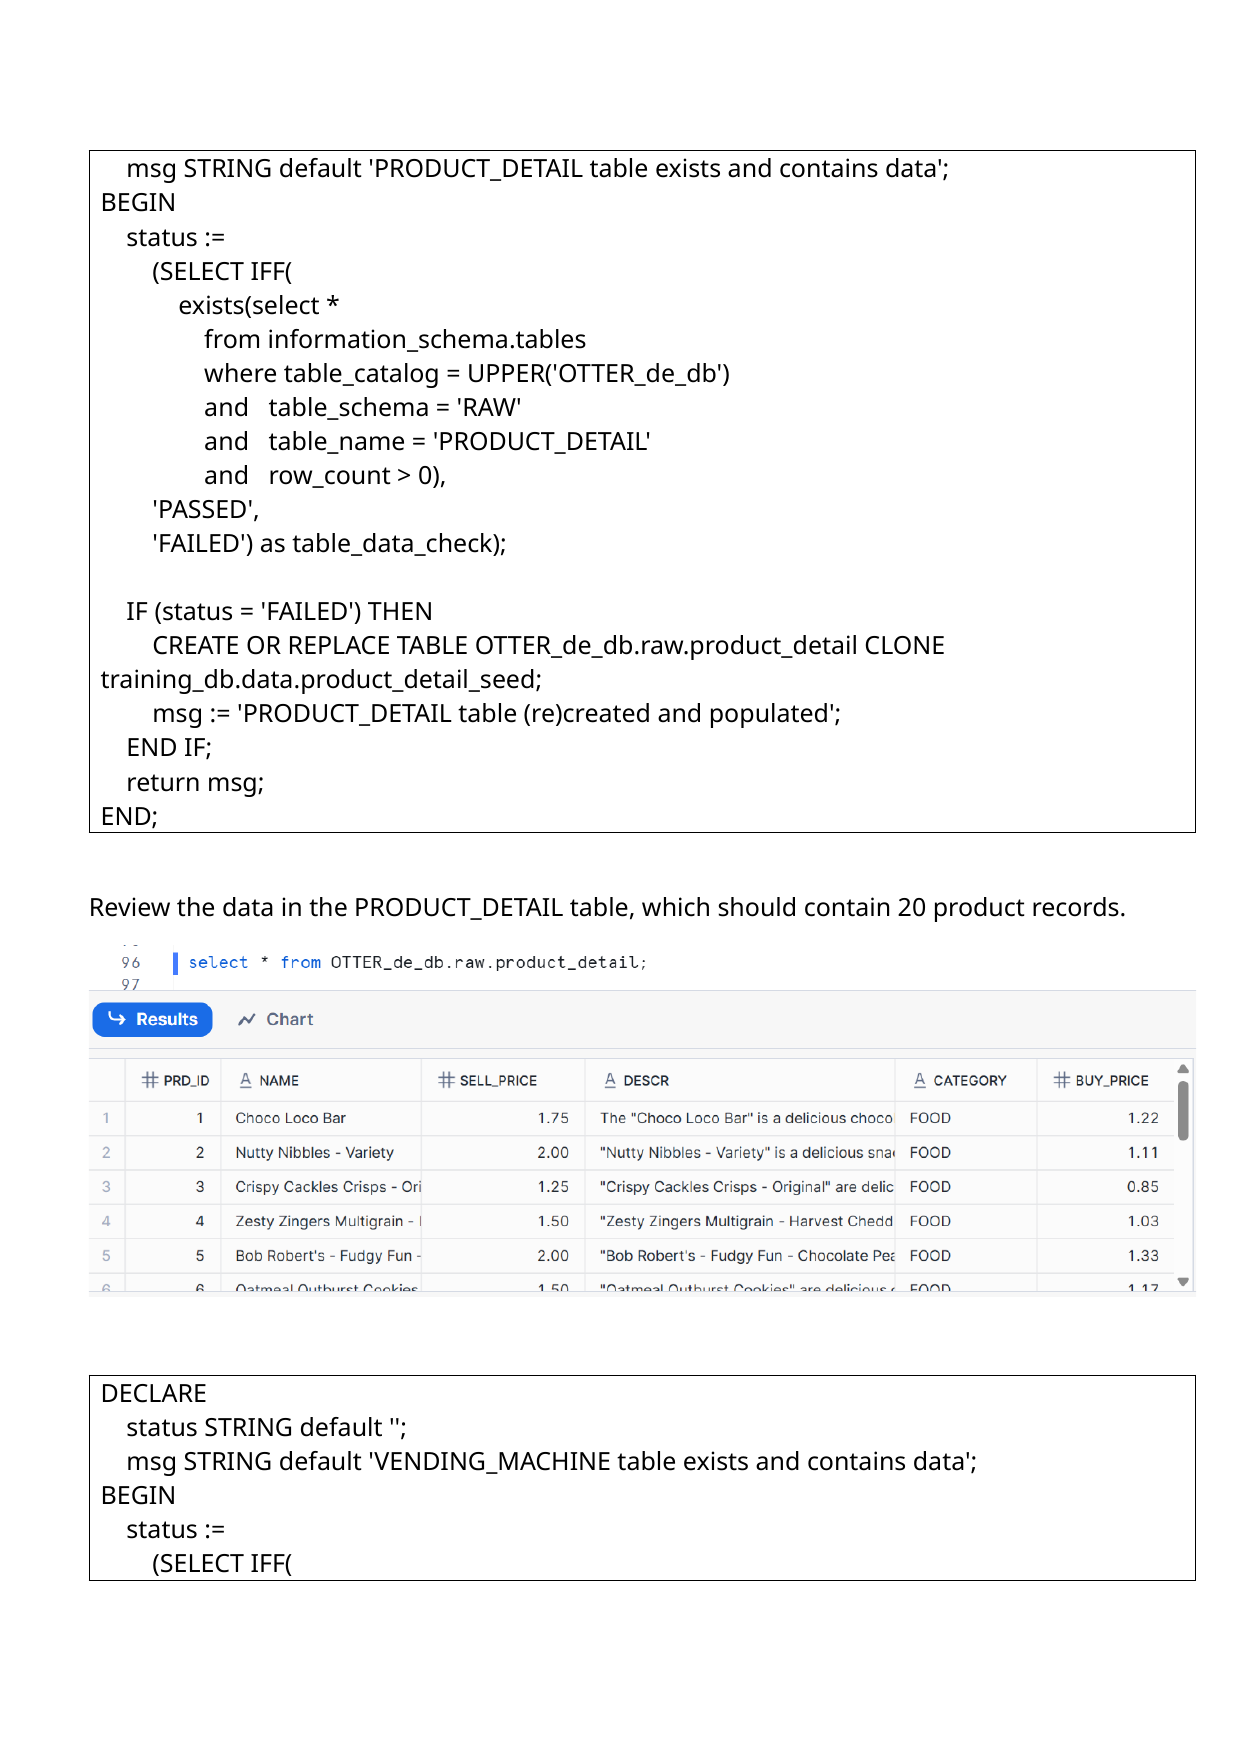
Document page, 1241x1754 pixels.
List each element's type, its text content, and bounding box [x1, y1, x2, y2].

picture [88, 945, 1197, 1297]
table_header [90, 151, 1195, 832]
text Review the data in the PRODUCT_DETAIL table, which should contain 20 product records. [89, 889, 1196, 923]
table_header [90, 1376, 1195, 1580]
